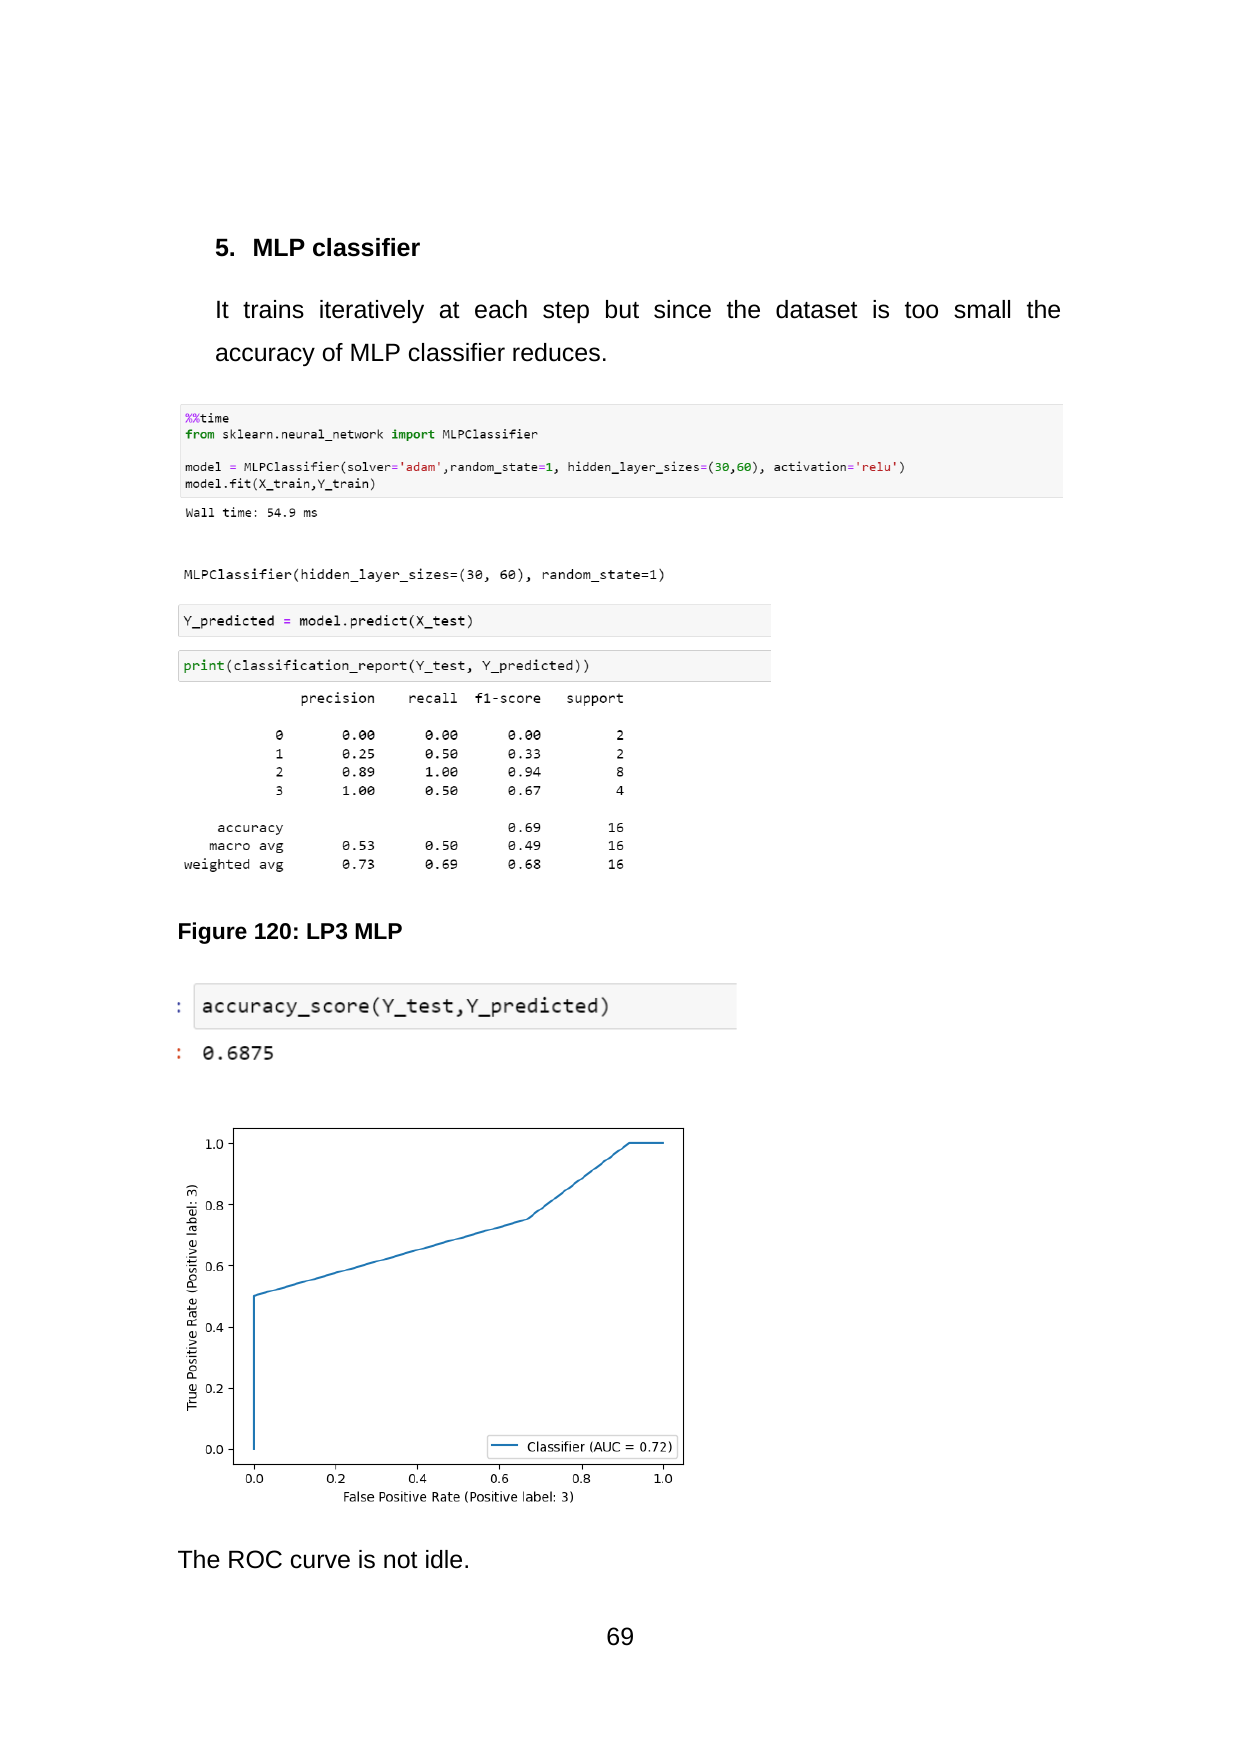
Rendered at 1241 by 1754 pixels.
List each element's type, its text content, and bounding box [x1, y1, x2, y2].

text It trains iteratively at each step but since the dataset is too small the accuracy of MLP classifier reduces. [215, 295, 1063, 367]
picture [177, 399, 1063, 526]
picture [177, 976, 737, 1087]
picture [177, 558, 771, 886]
picture [177, 1120, 692, 1512]
text The ROC curve is not idle. [177, 1545, 1063, 1574]
list MLP classifier [215, 233, 1063, 262]
text Figure 120: LP3 MLP [177, 918, 1063, 944]
